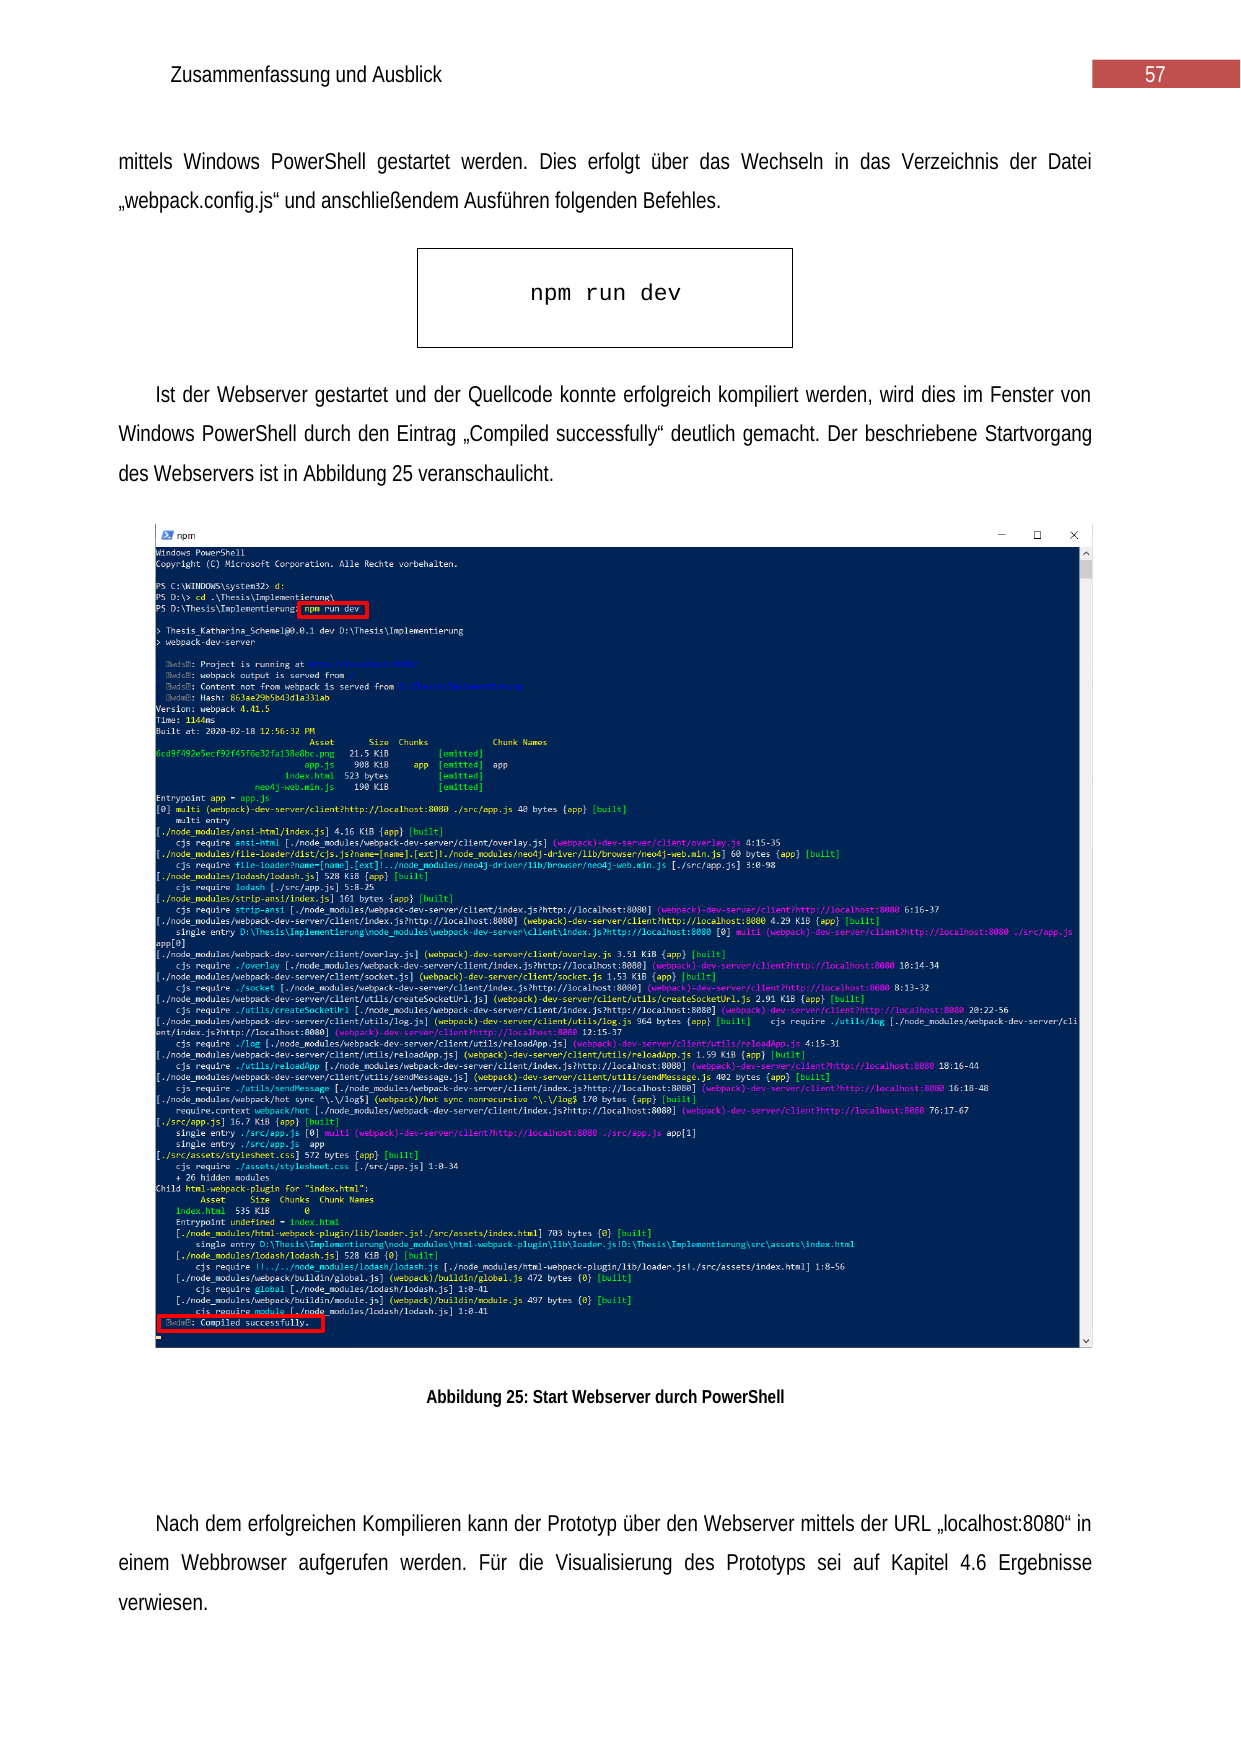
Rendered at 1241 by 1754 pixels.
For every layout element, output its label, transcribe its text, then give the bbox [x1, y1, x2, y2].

text Abbildung 25: Start Webserver durch PowerShell [133, 1386, 1078, 1408]
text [118, 148, 1092, 213]
picture [155, 524, 1093, 1348]
text Nach dem erfolgreichen Kompilieren kann der Prototyp über den Webserver mittels der URL „localhost:8080“ in einem Webbrowser aufgerufen werden. Für die Visualisierung des Prototyps sei auf Kapitel 4.6 Ergebnisse verwiesen. [118, 1509, 1092, 1615]
text Ist der Webserver gestartet und der Quellcode konnte erfolgreich kompiliert werden, wird dies im Fenster von Windows PowerShell durch den Eintrag „Compiled successfully“ deutlich gemacht. Der beschriebene Startvorgang des Webservers ist in Abbildung 25 veranschaulicht. [118, 381, 1092, 486]
